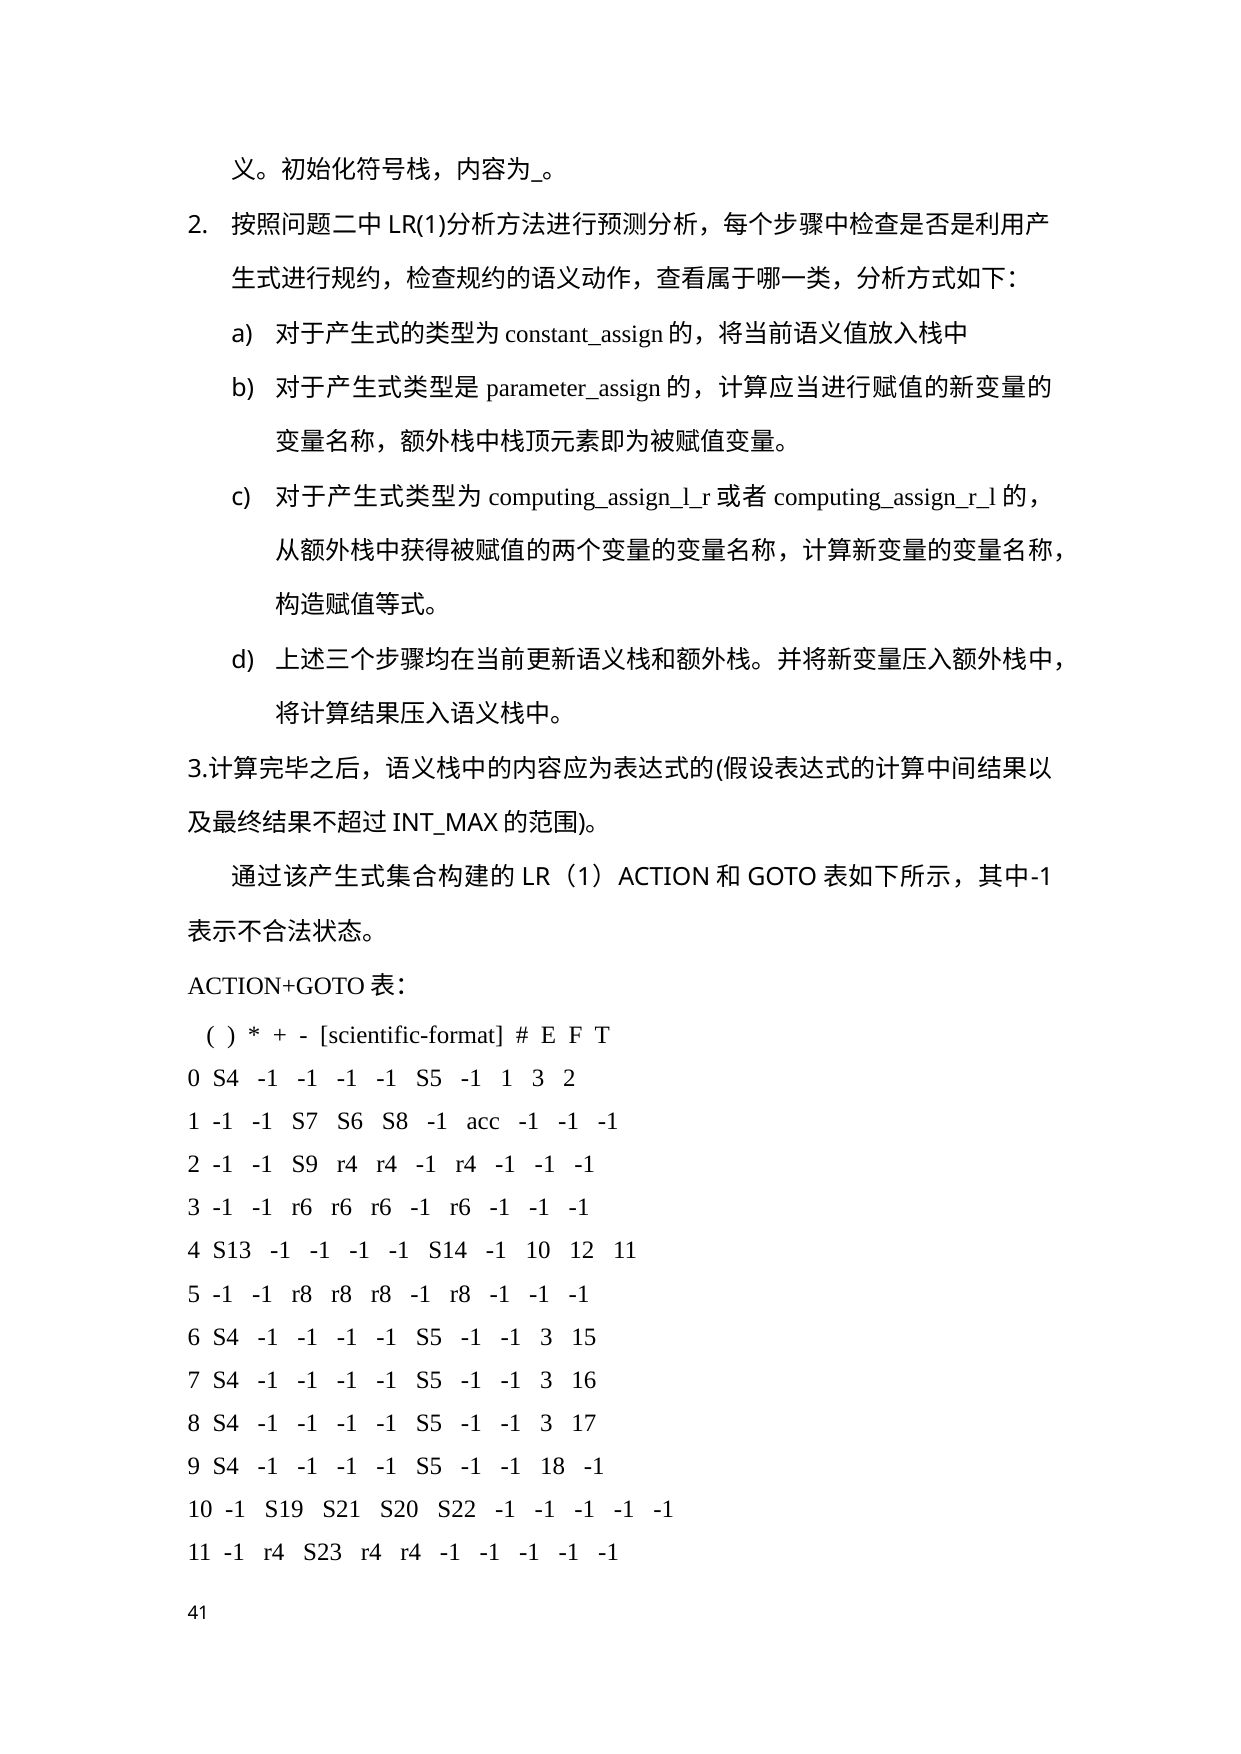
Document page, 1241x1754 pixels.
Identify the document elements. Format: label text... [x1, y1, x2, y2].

text 2 -1 -1 S9 r4 r4 -1 r4 -1 -1 -1 [187, 1149, 1053, 1178]
text 8 S4 -1 -1 -1 -1 S5 -1 -1 3 17 [187, 1408, 1053, 1437]
list 对于产生式类型是parameter_assign的，计算应当进行赋值的新变量的变量名称，额外栈中栈顶元素即为被赋值变量。 [231, 367, 1053, 458]
text 9 S4 -1 -1 -1 -1 S5 -1 -1 18 -1 [187, 1451, 1053, 1480]
list 上述三个步骤均在当前更新语义栈和额外栈。并将新变量压入额外栈中，将计算结果压入语义栈中。 [231, 639, 1053, 730]
text 7 S4 -1 -1 -1 -1 S5 -1 -1 3 16 [187, 1365, 1053, 1394]
text 6 S4 -1 -1 -1 -1 S5 -1 -1 3 15 [187, 1322, 1053, 1351]
list 对于产生式的类型为constant_assign的，将当前语义值放入栈中 [231, 313, 1053, 349]
text 3.计算完毕之后，语义栈中的内容应为表达式的(假设表达式的计算中间结果以及最终结果不超过INT_MAX的范围)。 [187, 748, 1053, 839]
list 对于产生式类型为computing_assign_l_r或者computing_assign_r_l的，从额外栈中获得被赋值的两个变量的变量名称，计算新变量的变量名称，构造赋值等式。 [231, 476, 1053, 621]
text 0 S4 -1 -1 -1 -1 S5 -1 1 3 2 [187, 1063, 1053, 1092]
text 10 -1 S19 S21 S20 S22 -1 -1 -1 -1 -1 [187, 1494, 1053, 1523]
text 3 -1 -1 r6 r6 r6 -1 r6 -1 -1 -1 [187, 1192, 1053, 1221]
text 1 -1 -1 S7 S6 S8 -1 acc -1 -1 -1 [187, 1106, 1053, 1135]
text 通过该产生式集合构建的LR（1）ACTION和GOTO表如下所示，其中-1表示不合法状态。 [187, 857, 1053, 947]
text 5 -1 -1 r8 r8 r8 -1 r8 -1 -1 -1 [187, 1279, 1053, 1307]
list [187, 150, 1053, 186]
text 4 S13 -1 -1 -1 -1 S14 -1 10 12 11 [187, 1236, 1053, 1264]
text 11 -1 r4 S23 r4 r4 -1 -1 -1 -1 -1 [187, 1537, 1053, 1566]
text ( ) * + - [scientific-format] # E F T [187, 1020, 1053, 1049]
list 按照问题二中LR(1)分析方法进行预测分析，每个步骤中检查是否是利用产生式进行规约，检查规约的语义动作，查看属于哪一类，分析方式如下： [187, 204, 1053, 295]
text ACTION+GOTO表： [187, 966, 1053, 1002]
